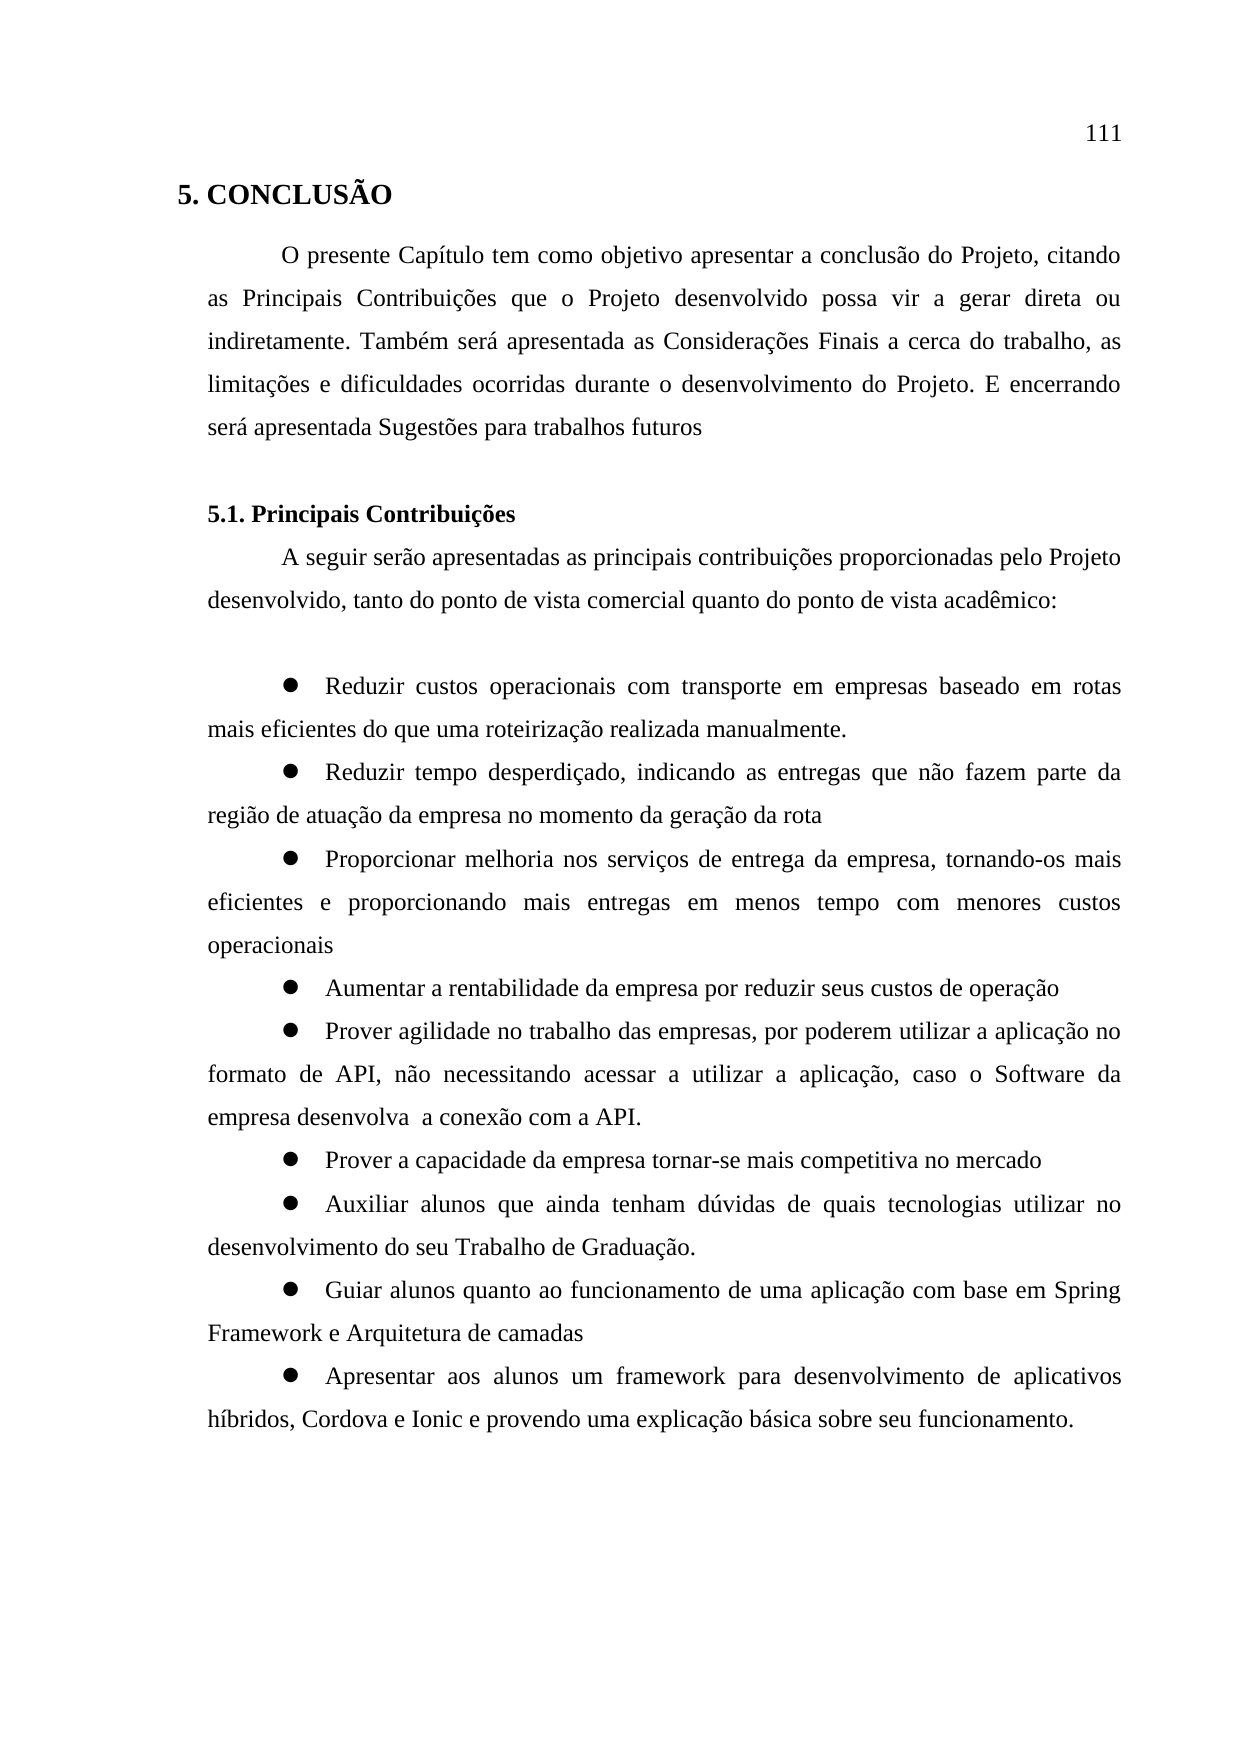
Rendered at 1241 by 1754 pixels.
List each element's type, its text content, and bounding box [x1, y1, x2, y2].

list Auxiliar alunos que ainda tenham dúvidas de quais tecnologias utilizar no desenvolvimento do seu Trabalho de Graduação. [207, 1189, 1122, 1261]
subtitle CONCLUSÃO [177, 177, 1122, 211]
list Proporcionar melhoria nos serviços de entrega da empresa, tornando-os mais eficientes e proporcionando mais entregas em menos tempo com menores custos operacionais [207, 844, 1122, 959]
list Guiar alunos quanto ao funcionamento de uma aplicação com base em Spring Framework e Arquitetura de camadas [207, 1275, 1122, 1347]
subtitle Principais Contribuições [207, 499, 1122, 527]
list Prover agilidade no trabalho das empresas, por poderem utilizar a aplicação no formato de API, não necessitando acessar a utilizar a aplicação, caso o Software da empresa desenvolva a conexão com a API. [207, 1016, 1122, 1131]
list Prover a capacidade da empresa tornar-se mais competitiva no mercado [207, 1146, 1122, 1174]
list Reduzir custos operacionais com transporte em empresas baseado em rotas mais eficientes do que uma roteirização realizada manualmente. [207, 671, 1122, 743]
list Reduzir tempo desperdiçado, indicando as entregas que não fazem parte da região de atuação da empresa no momento da geração da rota [207, 757, 1122, 829]
text O presente Capítulo tem como objetivo apresentar a conclusão do Projeto, citando as Principais Contribuições que o Projeto desenvolvido possa vir a gerar direta ou indiretamente. Também será apresentada as Considerações Finais a cerca do trabalho, as limitações e dificuldades ocorridas durante o desenvolvimento do Projeto. E encerrando será apresentada Sugestões para trabalhos futuros [207, 240, 1122, 441]
list Aumentar a rentabilidade da empresa por reduzir seus custos de operação [207, 973, 1122, 1002]
text A seguir serão apresentadas as principais contribuições proporcionadas pelo Projeto desenvolvido, tanto do ponto de vista comercial quanto do ponto de vista acadêmico: [207, 542, 1122, 614]
list Apresentar aos alunos um framework para desenvolvimento de aplicativos híbridos, Cordova e Ionic e provendo uma explicação básica sobre seu funcionamento. [207, 1361, 1122, 1433]
